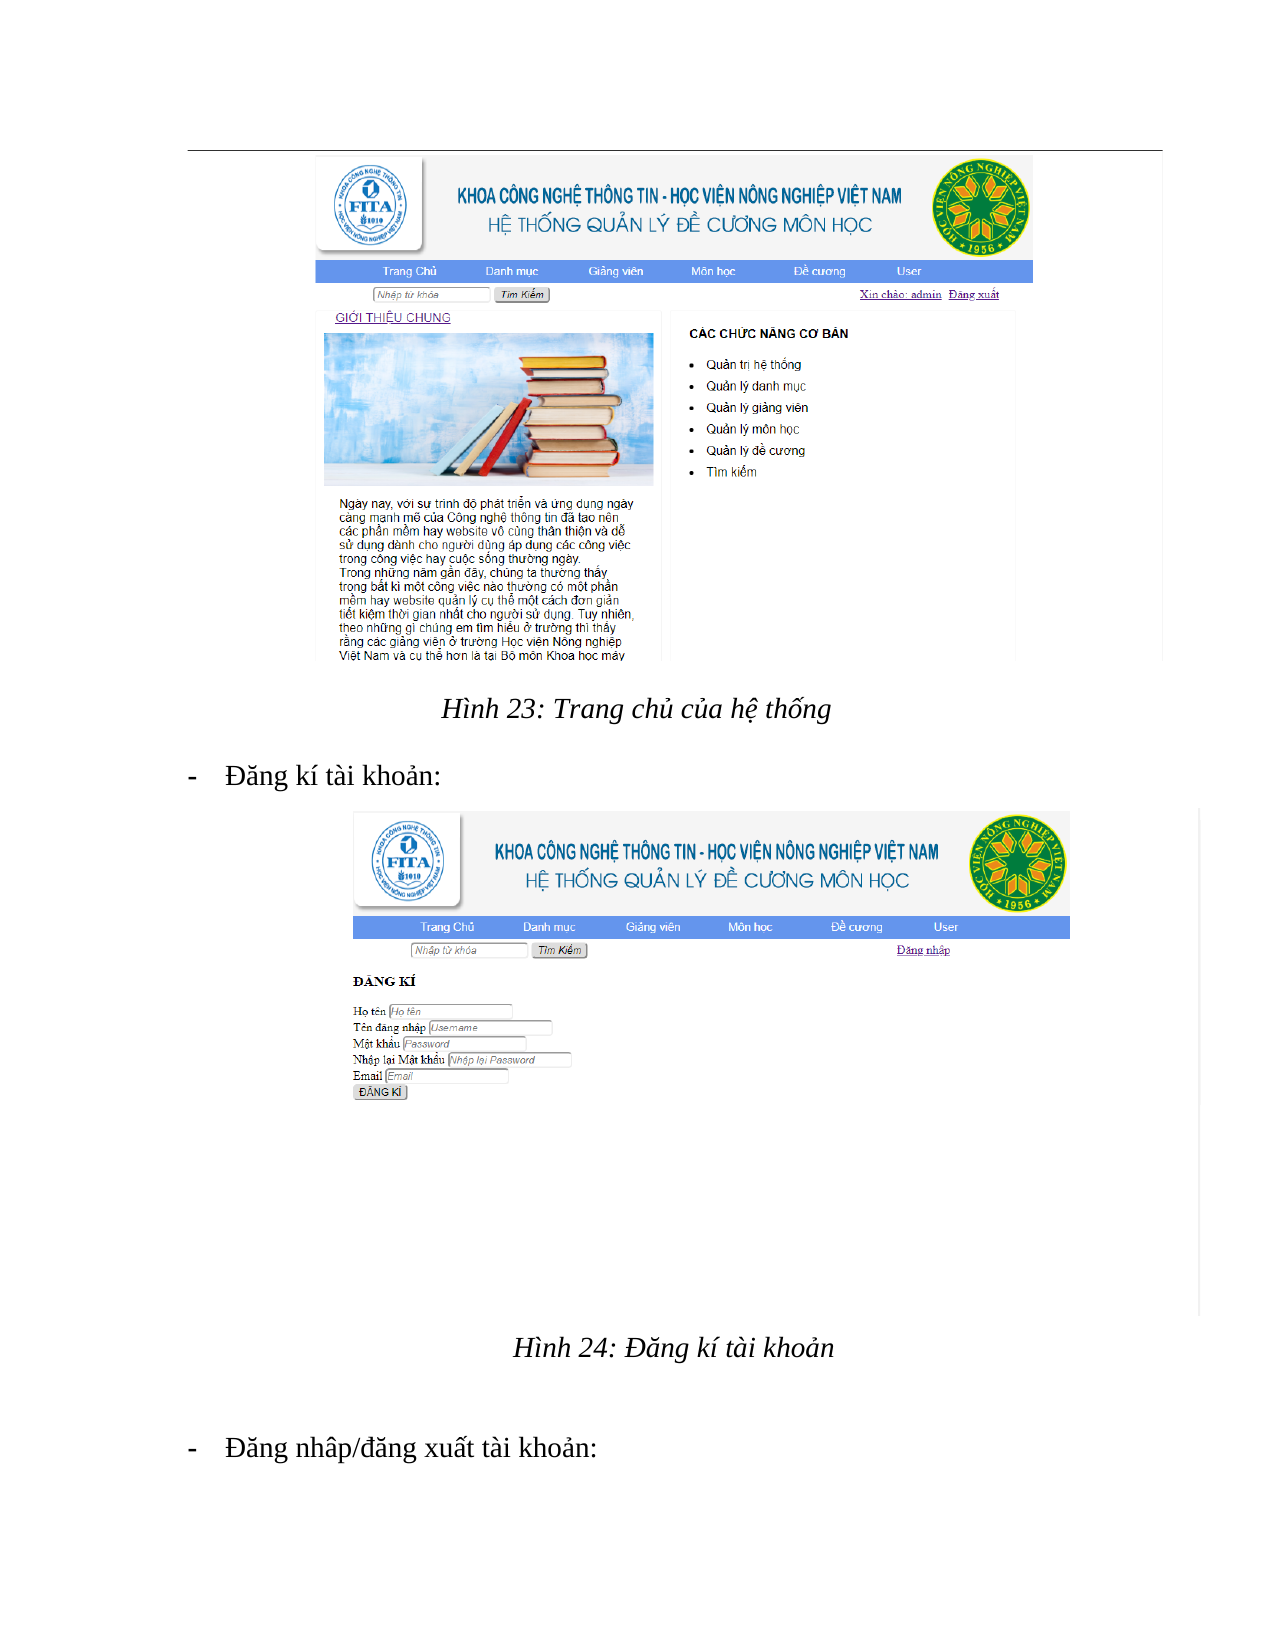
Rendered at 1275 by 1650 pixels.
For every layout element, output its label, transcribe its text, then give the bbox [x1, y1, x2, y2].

list Hình 24: Đăng kí tài khoản [225, 1330, 1125, 1363]
list Đăng kí tài khoản: [187, 758, 1125, 792]
text Hình 23: Trang chủ của hệ thống [150, 692, 1125, 725]
list Đăng nhâp/đăng xuất tài khoản: [187, 1430, 1125, 1464]
picture [187, 150, 1163, 661]
picture [225, 808, 1200, 1316]
